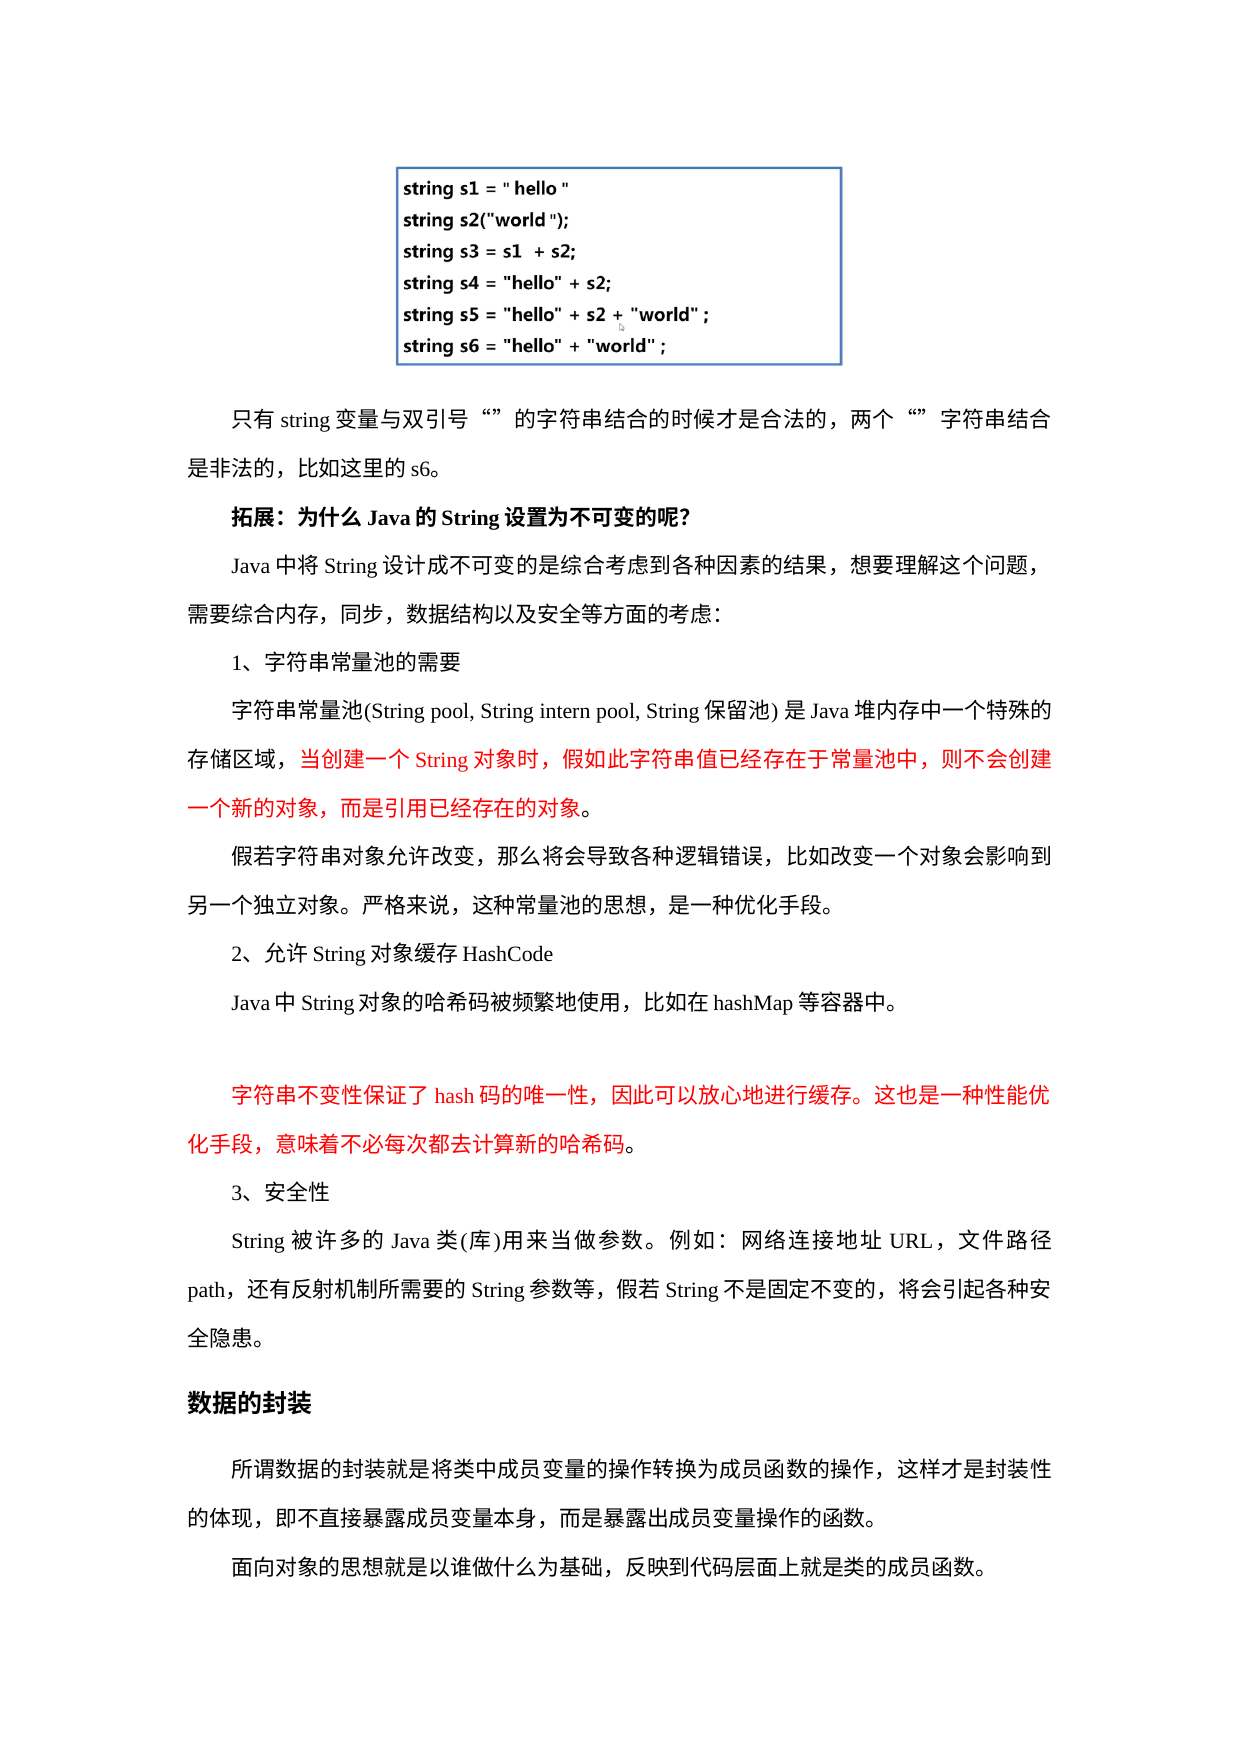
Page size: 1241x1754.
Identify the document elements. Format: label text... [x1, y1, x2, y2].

text 拓展：为什么Java的String设置为不可变的呢？ [187, 499, 1053, 532]
text 所谓数据的封装就是将类中成员变量的操作转换为成员函数的操作，这样才是封装性的体现，即不直接暴露成员变量本身，而是暴露出成员变量操作的函数。 [187, 1452, 1053, 1533]
text Java中String对象的哈希码被频繁地使用，比如在hashMap 等容器中。 [187, 984, 1053, 1017]
text Java中将String设计成不可变的是综合考虑到各种因素的结果，想要理解这个问题，需要综合内存，同步，数据结构以及安全等方面的考虑： [187, 547, 1053, 629]
text 1、字符串常量池的需要 [187, 644, 1053, 677]
text String被许多的Java类(库)用来当做参数。例如：网络连接地址URL，文件路径path，还有反射机制所需要的String参数等，假若String不是固定不变的，将会引起各种安全隐患。 [187, 1223, 1053, 1353]
text 字符串不变性保证了hash码的唯一性，因此可以放心地进行缓存。这也是一种性能优化手段，意味着不必每次都去计算新的哈希码。 [187, 1078, 1053, 1159]
text 字符串常量池(String pool, String intern pool, String保留池) 是Java堆内存中一个特殊的存储区域，当创建一个String对象时，假如此字符串值已经存在于常量池中，则不会创建一个新的对象，而是引用已经存在的对象。 [187, 693, 1053, 823]
text 面向对象的思想就是以谁做什么为基础，反映到代码层面上就是类的成员函数。 [187, 1549, 1053, 1582]
text 3、安全性 [187, 1175, 1053, 1207]
picture [391, 162, 849, 370]
text 只有string变量与双引号“”的字符串结合的时候才是合法的，两个“”字符串结合是非法的，比如这里的s6。 [187, 402, 1053, 483]
subtitle 数据的封装 [187, 1369, 1053, 1434]
text 假若字符串对象允许改变，那么将会导致各种逻辑错误，比如改变一个对象会影响到另一个独立对象。严格来说，这种常量池的思想，是一种优化手段。 [187, 839, 1053, 920]
text 2、允许String对象缓存HashCode [187, 936, 1053, 968]
